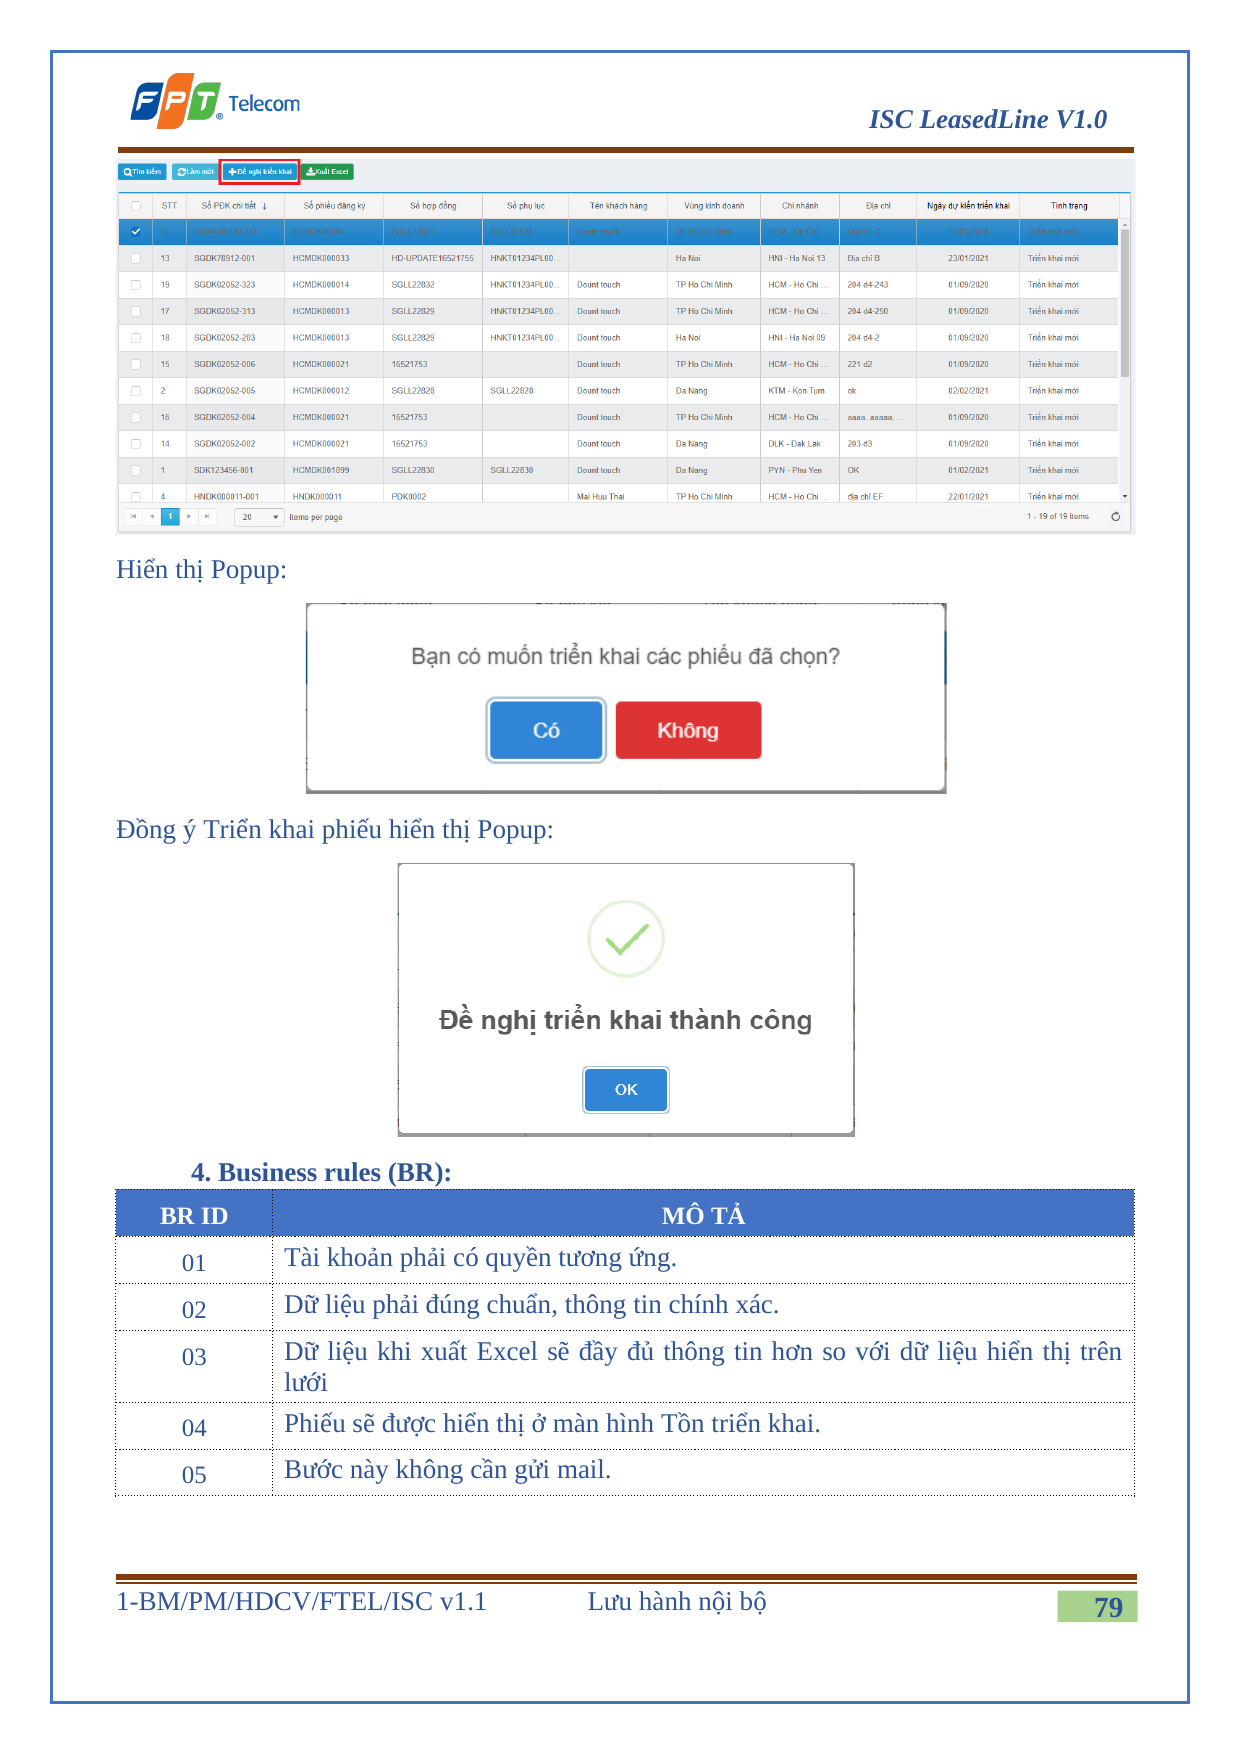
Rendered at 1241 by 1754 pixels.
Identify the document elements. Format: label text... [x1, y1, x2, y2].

table_cell Phiếu sẽ được hiển thị ở màn hình Tồn triển khai. [273, 1402, 1134, 1448]
table_cell 01 [116, 1236, 273, 1283]
table_cell Bước này không cần gửi mail. [273, 1449, 1134, 1495]
picture [115, 159, 1136, 535]
subtitle 4. Business rules (BR): [191, 1156, 1137, 1187]
table_cell 04 [116, 1402, 273, 1448]
table_cell 02 [116, 1283, 273, 1330]
table_cell 05 [116, 1449, 273, 1495]
table_cell 03 [116, 1330, 273, 1402]
table_cell Dữ liệu khi xuất Excel sẽ đầy đủ thông tin hơn so với dữ liệu hiển thị trên lưới [273, 1330, 1134, 1402]
table_cell Dữ liệu phải đúng chuẩn, thông tin chính xác. [273, 1283, 1134, 1330]
table_cell Tài khoản phải có quyền tương ứng. [273, 1236, 1134, 1283]
picture [130, 73, 300, 129]
text Hiển thị Popup: [116, 553, 1137, 585]
picture [397, 863, 855, 1137]
table_header MÔ TẢ [273, 1189, 1134, 1236]
table_header BR ID [116, 1189, 273, 1236]
text Đồng ý Triển khai phiếu hiển thị Popup: [116, 813, 1137, 844]
picture [305, 603, 947, 794]
